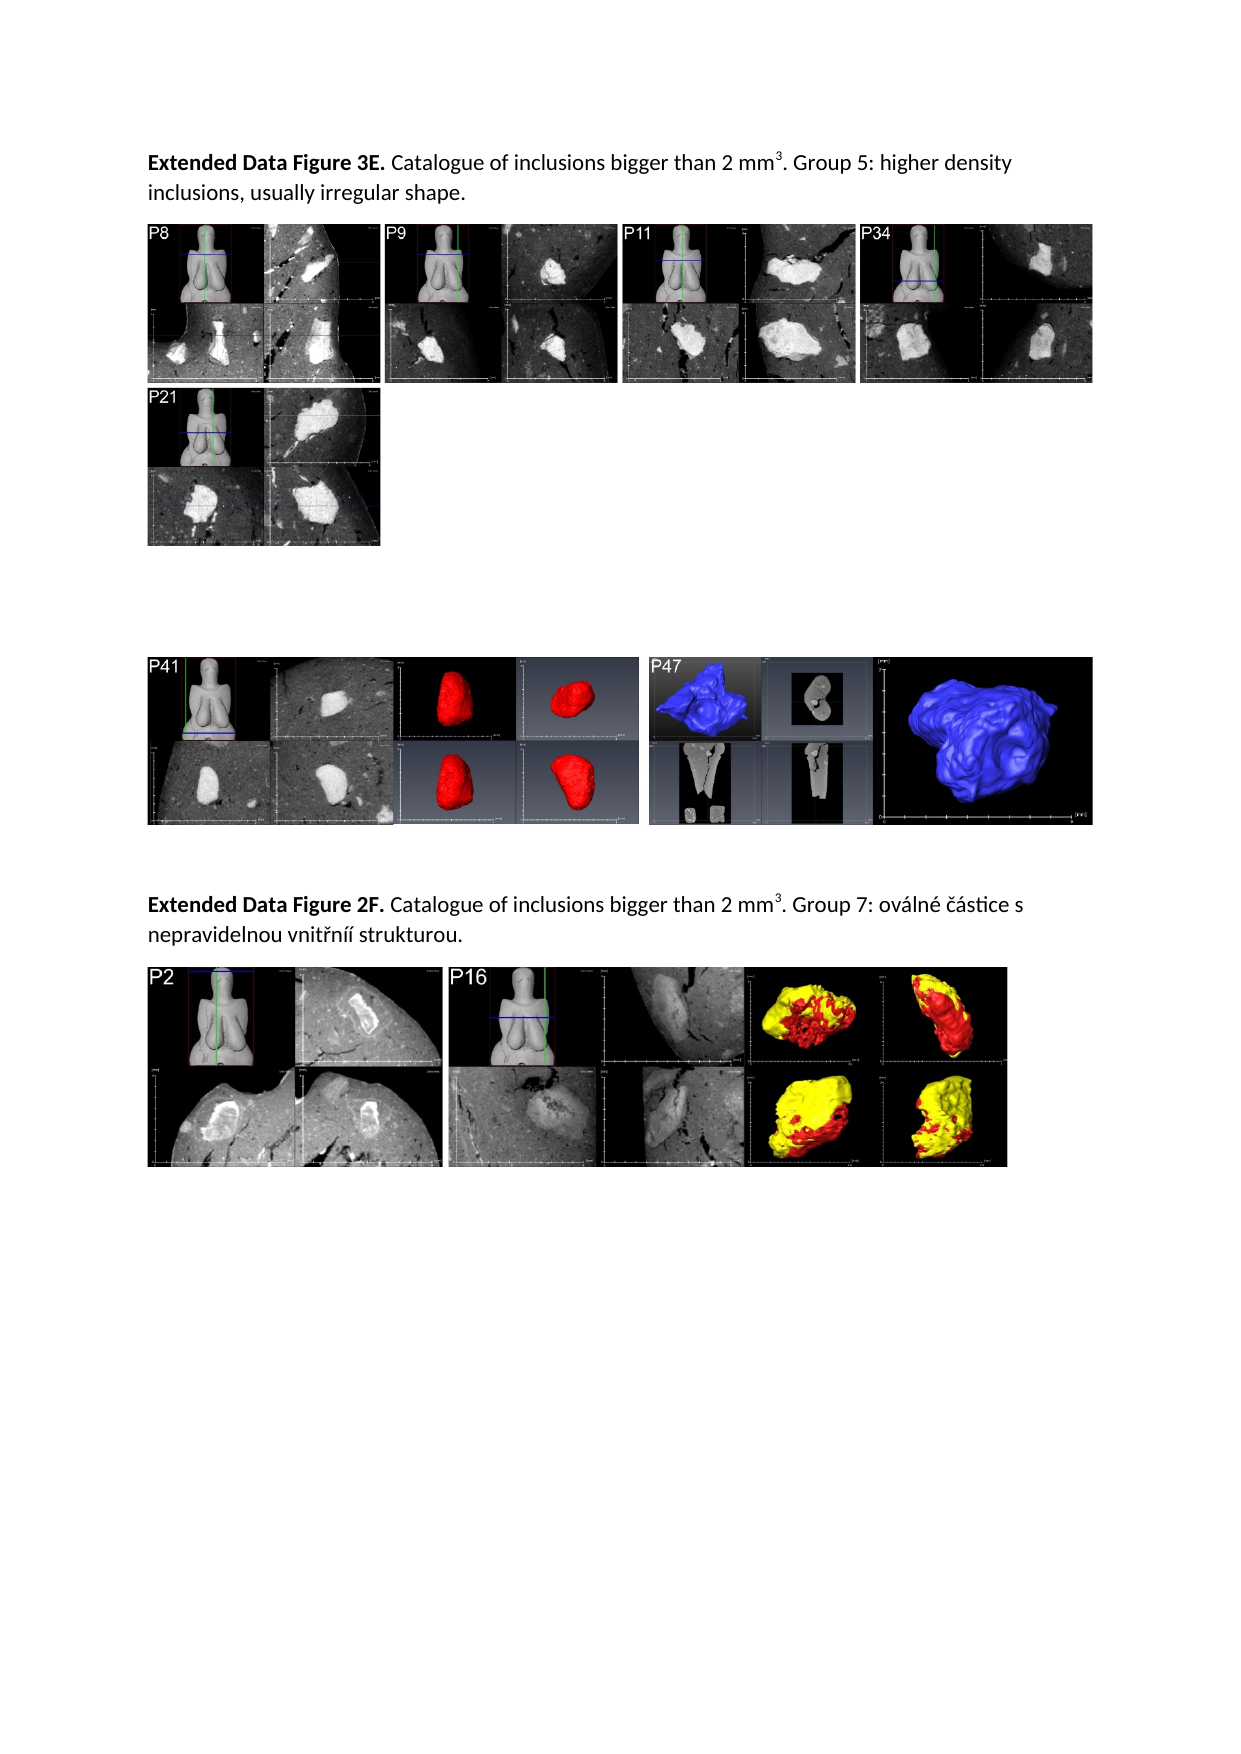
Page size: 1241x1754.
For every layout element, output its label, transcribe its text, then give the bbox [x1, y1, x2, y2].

text Extended Data Figure 3E. Catalogue of inclusions bigger than 2 mm3. Group 5: higher density inclusions, usually irregular shape. [148, 148, 1093, 206]
text Extended Data Figure 2F. Catalogue of inclusions bigger than 2 mm3. Group 7: oválné částice s nepravidelnou vnitřníí strukturou. [148, 890, 1093, 948]
picture [147, 967, 1008, 1167]
picture [147, 224, 1093, 546]
picture [147, 657, 1093, 825]
